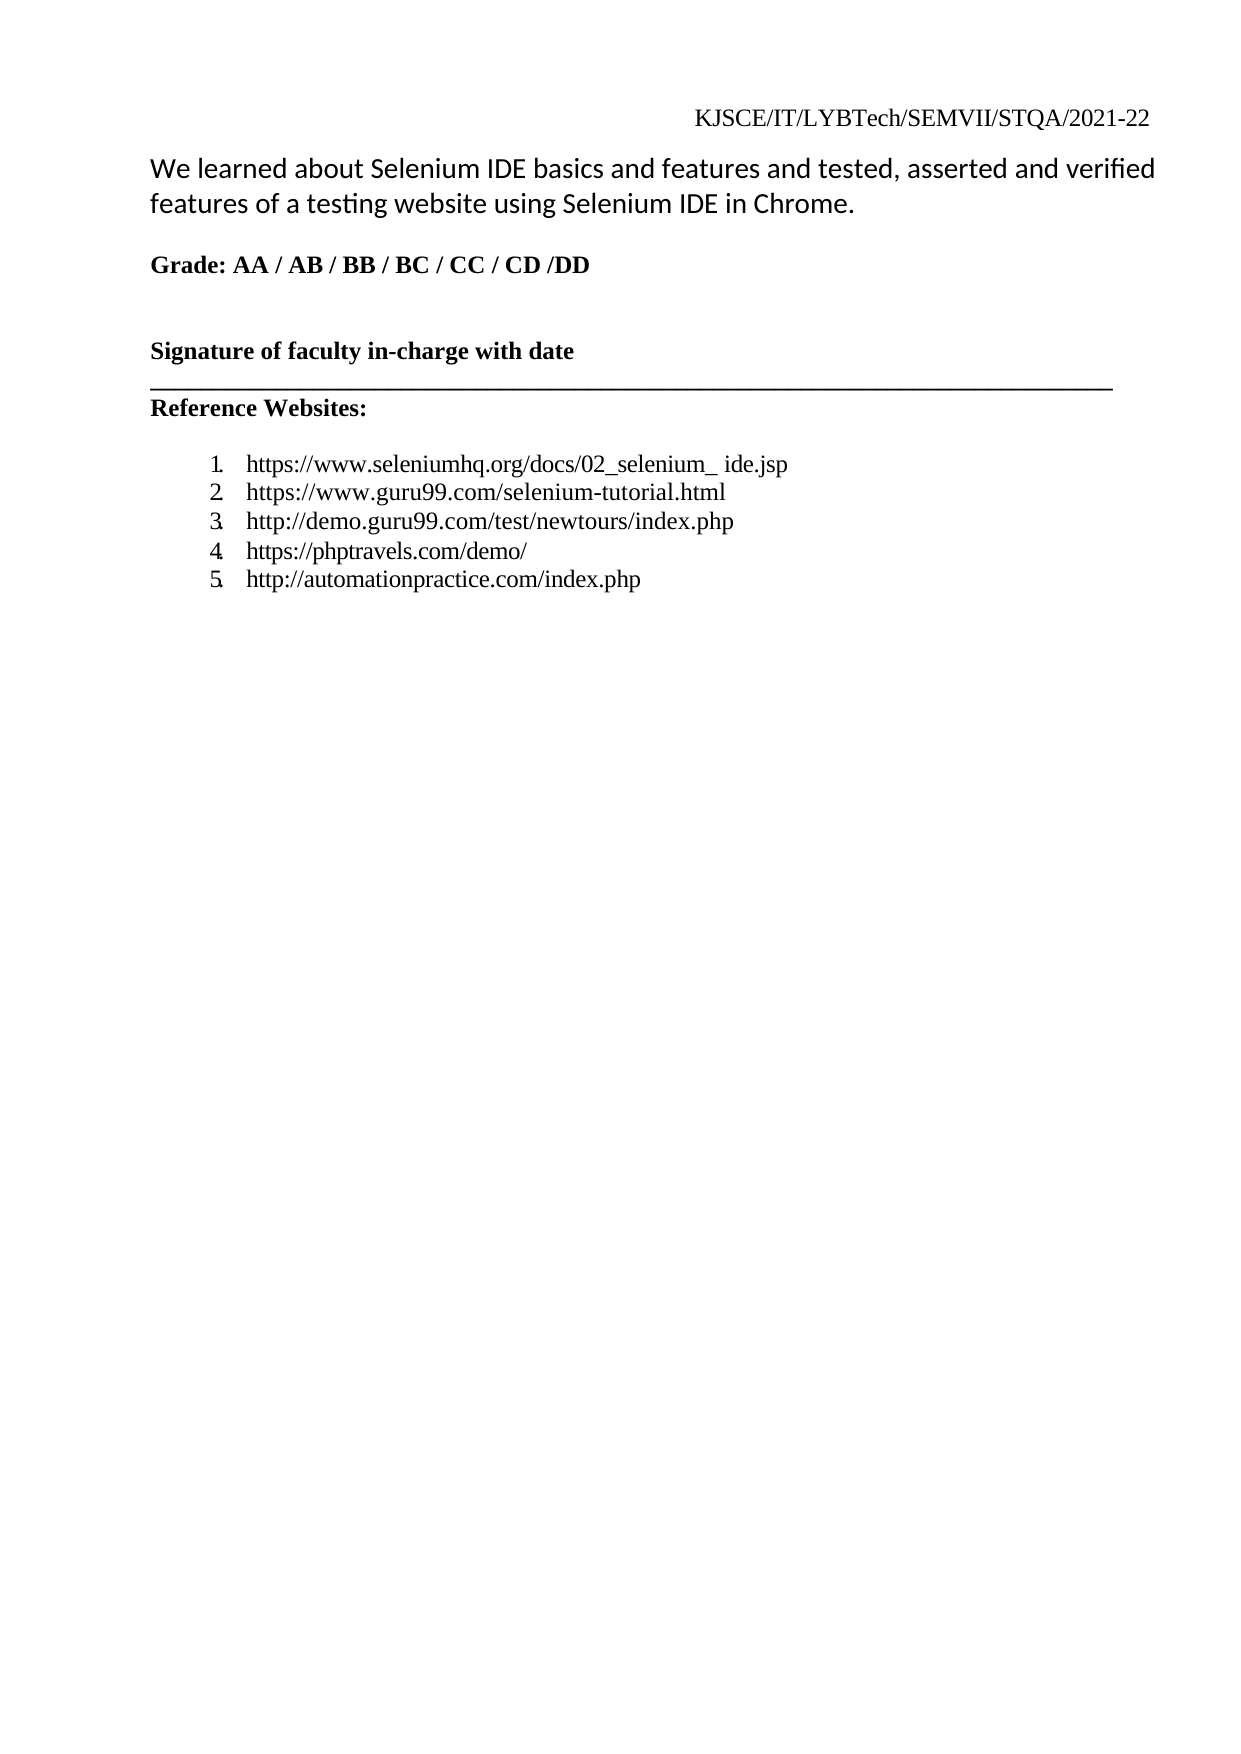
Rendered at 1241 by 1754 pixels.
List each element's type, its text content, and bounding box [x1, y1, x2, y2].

text We learned about Selenium IDE basics and features and tested, asserted and verified features of a testing website using Selenium IDE in Chrome. [150, 150, 1167, 221]
text Grade: AA / AB / BB / BC / CC / CD /DD [150, 250, 1167, 279]
list http://automationpractice.com/index.php [209, 565, 1167, 593]
list https://www.guru99.com/selenium-tutorial.html [209, 478, 1167, 506]
list https://phptravels.com/demo/ [209, 536, 1167, 565]
text Signature of faculty in-charge with date [150, 337, 1167, 365]
text _____________________________________________________________________________ Reference Websites: [150, 365, 1167, 422]
list http://demo.guru99.com/test/newtours/index.php [209, 506, 1167, 535]
list https://www.seleniumhq.org/docs/02_selenium_ ide.jsp [209, 449, 1167, 478]
